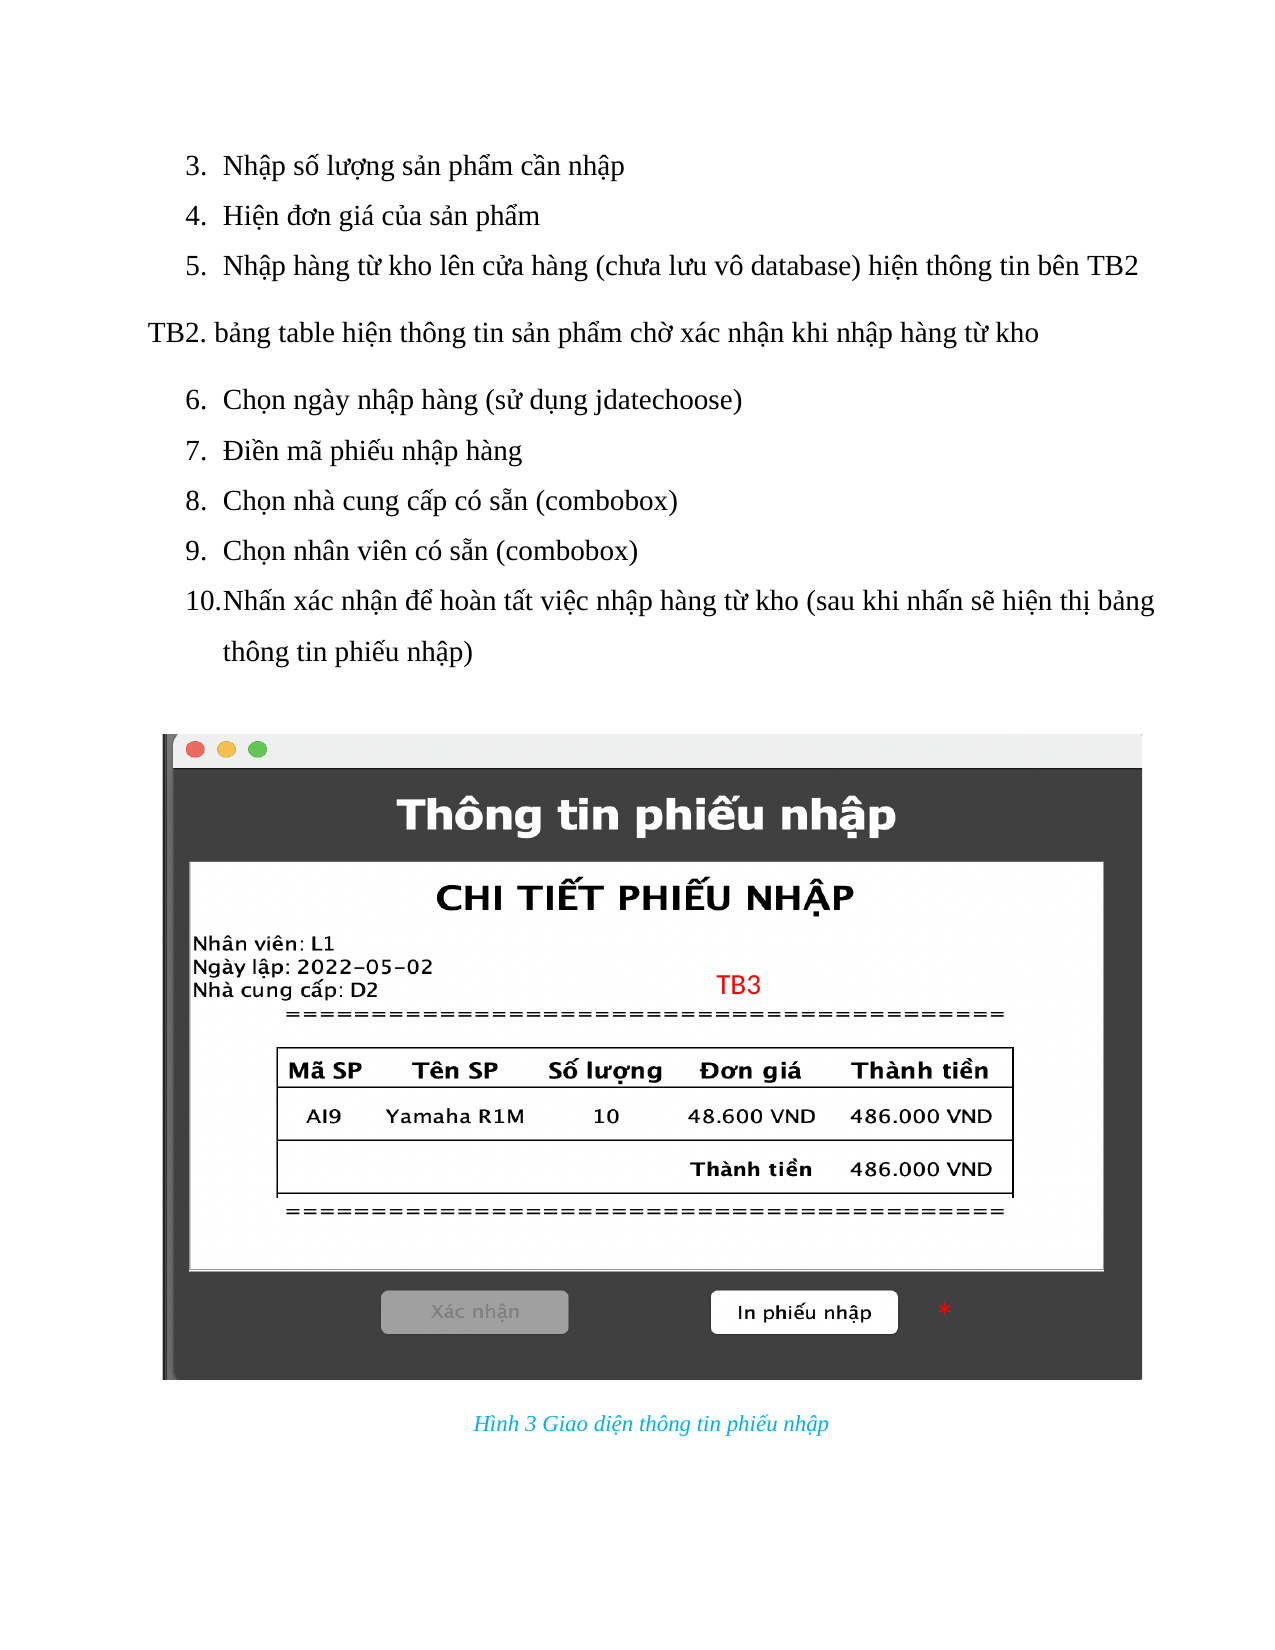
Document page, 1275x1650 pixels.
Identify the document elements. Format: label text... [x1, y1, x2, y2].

list Chọn ngày nhập hàng (sử dụng jdatechoose) [185, 382, 1157, 416]
list Nhập hàng từ kho lên cửa hàng (chưa lưu vô database) hiện thông tin bên TB2 [185, 248, 1157, 282]
list Nhấn xác nhận để hoàn tất việc nhập hàng từ kho (sau khi nhấn sẽ hiện thị bảng thông tin phiếu nhập) [185, 583, 1157, 667]
list Chọn nhà cung cấp có sẵn (combobox) [185, 483, 1157, 516]
list Chọn nhân viên có sẵn (combobox) [185, 533, 1157, 567]
picture [162, 734, 1143, 1380]
list Điền mã phiếu nhập hàng [185, 433, 1157, 466]
text TB2. bảng table hiện thông tin sản phẩm chờ xác nhận khi nhập hàng từ kho [148, 315, 1157, 349]
list Nhập số lượng sản phẩm cần nhập [185, 148, 1157, 181]
list Hiện đơn giá của sản phẩm [185, 198, 1157, 232]
text Hình 3 Giao diện thông tin phiếu nhập [148, 1410, 1157, 1436]
